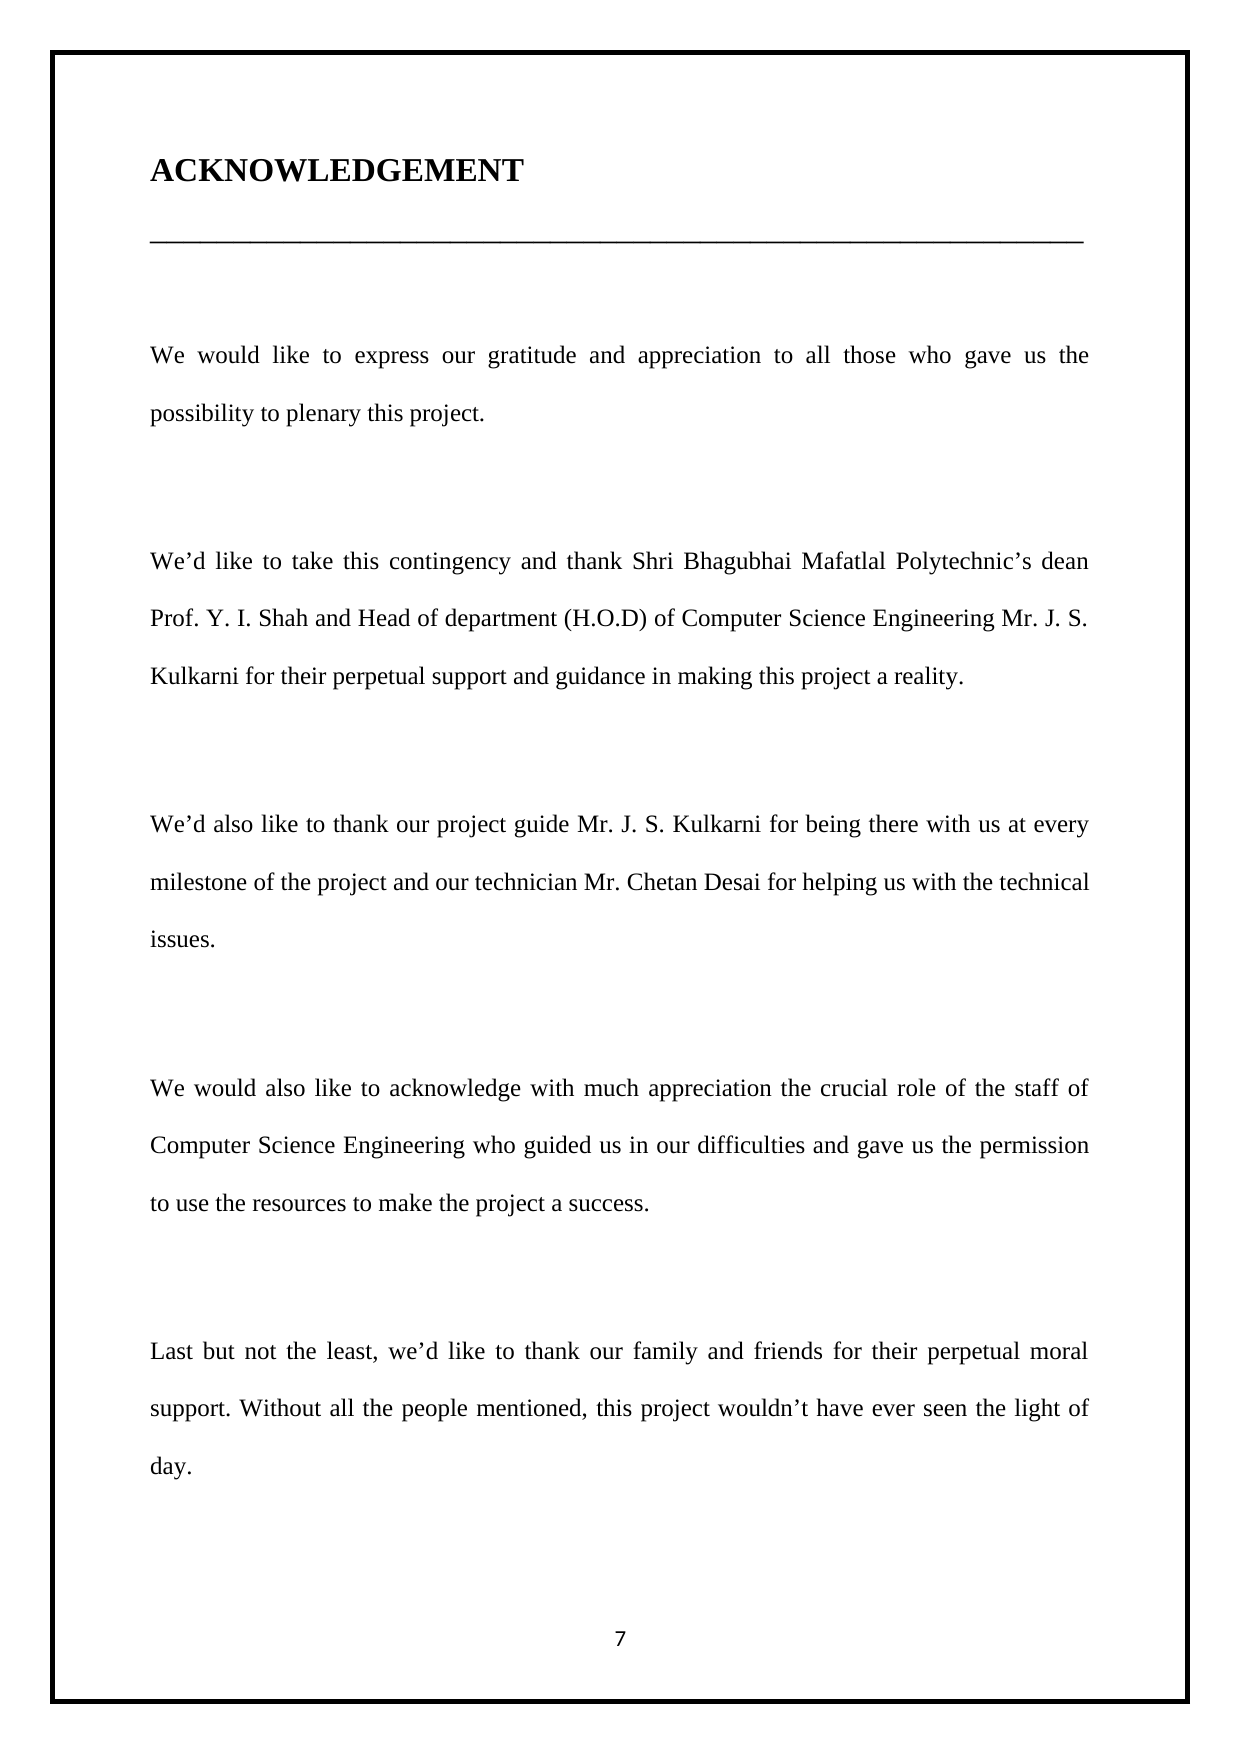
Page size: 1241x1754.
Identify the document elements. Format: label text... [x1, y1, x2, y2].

text Last but not the least, we’d like to thank our family and friends for their perpetual moral support. Without all the people mentioned, this project wouldn’t have ever seen the light of day. [150, 1336, 1090, 1480]
text We’d also like to thank our project guide Mr. J. S. Kulkarni for being there with us at every milestone of the project and our technician Mr. Chetan Desai for helping us with the technical issues. [150, 809, 1090, 953]
text We would also like to acknowledge with much appreciation the crucial role of the staff of Computer Science Engineering who guided us in our difficulties and gave us the permission to use the resources to make the project a success. [150, 1073, 1090, 1216]
text We would like to express our gratitude and appreciation to all those who gave us the possibility to plenary this project. [150, 340, 1090, 426]
text ________________________________________________________ [150, 208, 1090, 246]
text ACKNOWLEDGEMENT [150, 150, 1090, 188]
text We’d like to take this contingency and thank Shri Bhagubhai Mafatlal Polytechnic’s dean Prof. Y. I. Shah and Head of department (H.O.D) of Computer Science Engineering Mr. J. S. Kulkarni for their perpetual support and guidance in making this project a reality. [150, 546, 1090, 690]
